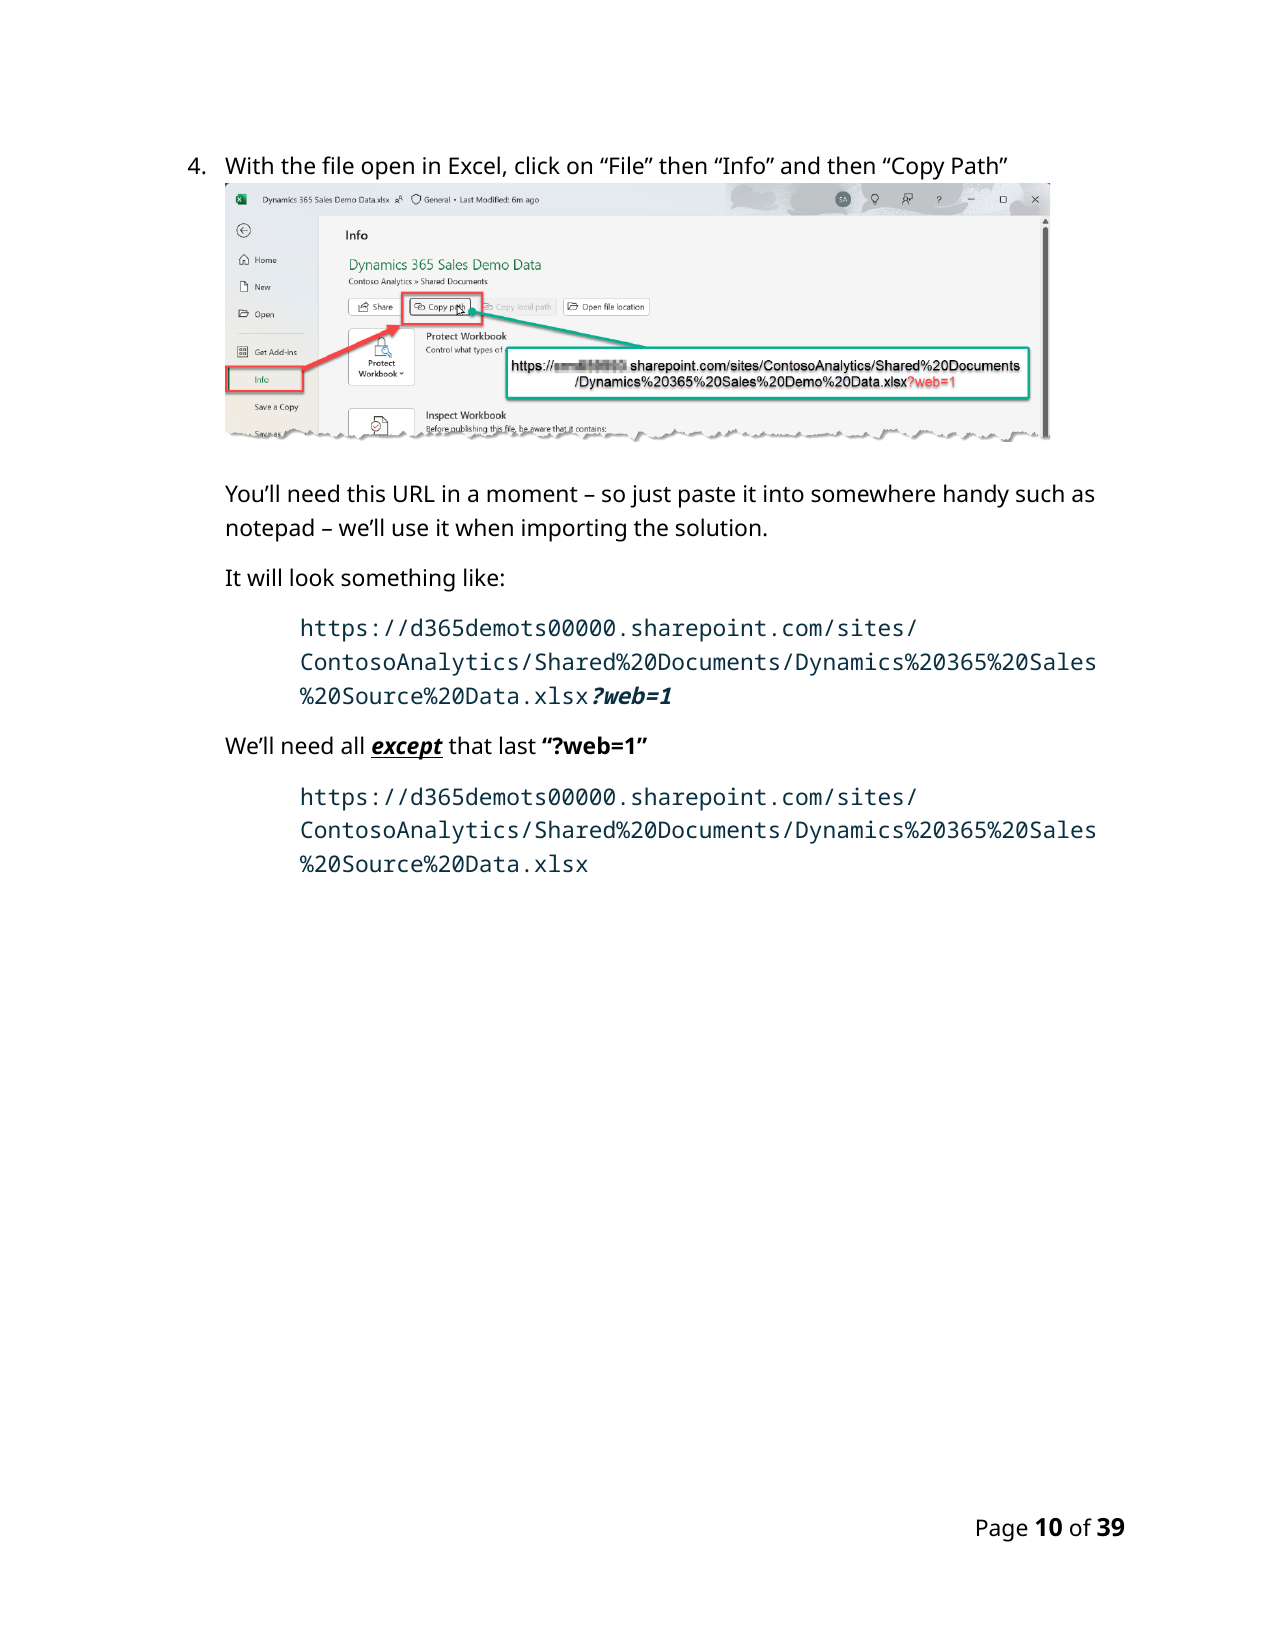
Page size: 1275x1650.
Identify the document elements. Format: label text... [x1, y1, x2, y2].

text It will look something like: [225, 562, 1125, 593]
text https://d365demots00000.sharepoint.com/sites/ContosoAnalytics/Shared%20Documents/Dynamics%20365%20Sales%20Source%20Data.xlsx?web=1 [300, 612, 1125, 711]
text We’ll need all except that last “?web=1” [225, 730, 1125, 761]
text https://d365demots00000.sharepoint.com/sites/ContosoAnalytics/Shared%20Documents/Dynamics%20365%20Sales%20Source%20Data.xlsx [300, 781, 1125, 879]
picture [225, 183, 1050, 442]
